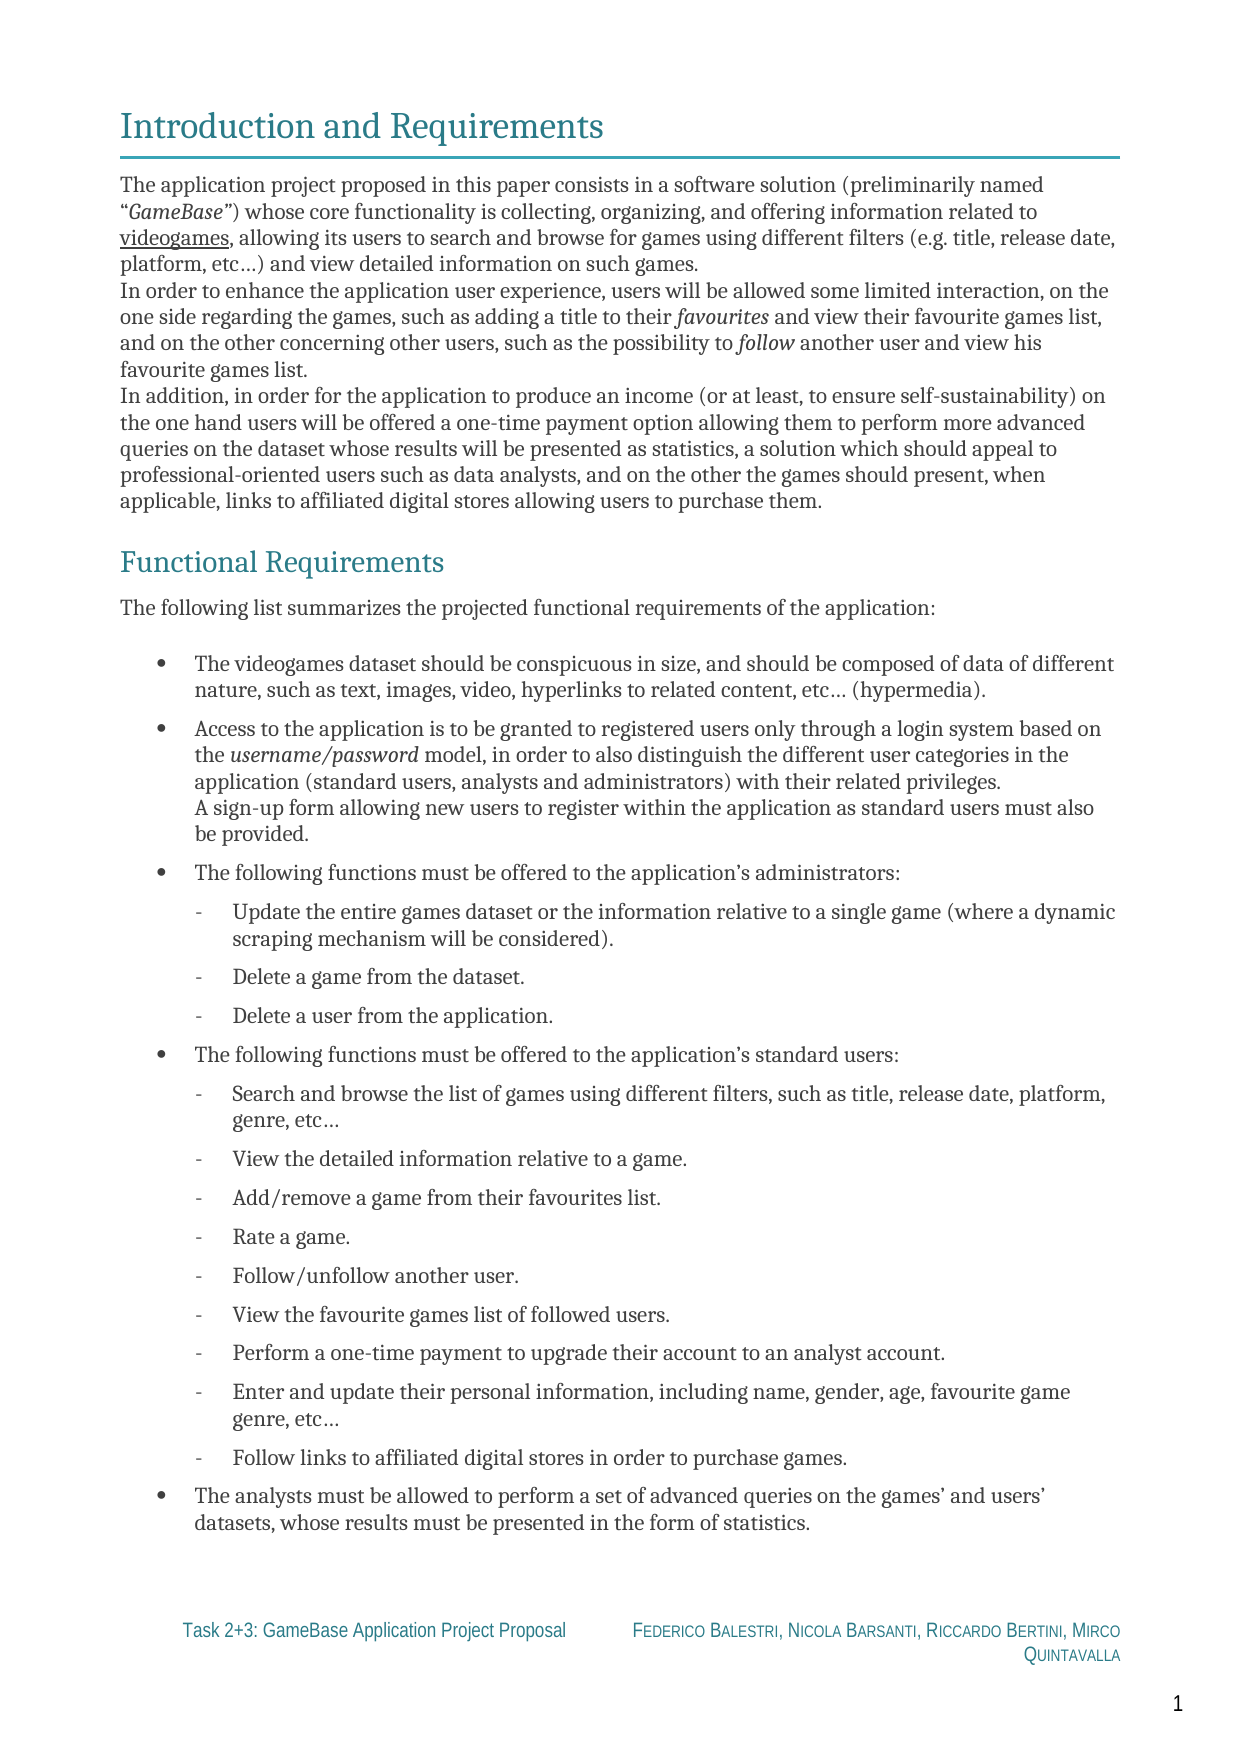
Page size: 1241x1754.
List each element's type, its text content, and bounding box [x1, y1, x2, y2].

list Search and browse the list of games using different filters, such as title, release date, platform, genre, etc… [195, 1081, 1120, 1133]
list Perform a one-time payment to upgrade their account to an analyst account. [195, 1340, 1120, 1367]
list Access to the application is to be granted to registered users only through a login system based on the username/password model, in order to also distinguish the different user categories in the application (standard users, analysts and administrators) with their related privileges. A sign-up form allowing new users to register within the application as standard users must also be provided. [157, 716, 1120, 848]
list Delete a game from the dataset. [195, 964, 1120, 991]
text Introduction and Requirements [120, 105, 1120, 156]
list View the favourite games list of followed users. [195, 1301, 1120, 1328]
list Update the entire games dataset or the information relative to a single game (where a dynamic scraping mechanism will be considered). [195, 899, 1120, 952]
list Follow links to affiliated digital stores in order to purchase games. [195, 1444, 1120, 1471]
text The application project proposed in this paper consists in a software solution (preliminarily named “GameBase”) whose core functionality is collecting, organizing, and offering information related to videogames, allowing its users to search and browse for games using different filters (e.g. title, release date, platform, etc…) and view detailed information on such games. In order to enhance the application user experience, users will be allowed some limited interaction, on the one side regarding the games, such as adding a title to their favourites and view their favourite games list, and on the other concerning other users, such as the possibility to follow another user and view his favourite games list. In addition, in order for the application to produce an income (or at least, to ensure self-sustainability) on the one hand users will be offered a one-time payment option allowing them to perform more advanced queries on the dataset whose results will be presented as statistics, a solution which should appeal to professional-oriented users such as data analysts, and on the other the games should present, when applicable, links to affiliated digital stores allowing users to purchase them. [120, 172, 1120, 515]
list The following functions must be offered to the application’s standard users: [157, 1042, 1120, 1068]
list Add/remove a game from their favourites list. [195, 1185, 1120, 1211]
list The following functions must be offered to the application’s administrators: [157, 860, 1120, 886]
list Delete a user from the application. [195, 1003, 1120, 1029]
list View the detailed information relative to a game. [195, 1146, 1120, 1172]
text The following list summarizes the projected functional requirements of the application: [120, 595, 1120, 621]
text Functional Requirements [120, 544, 1120, 580]
list The analysts must be allowed to perform a set of advanced queries on the games’ and users’ datasets, whose results must be presented in the form of statistics. [157, 1483, 1120, 1536]
list Follow/unfollow another user. [195, 1262, 1120, 1289]
list Enter and update their personal information, including name, gender, age, favourite game genre, etc… [195, 1379, 1120, 1432]
list The videogames dataset should be conspicuous in size, and should be composed of data of different nature, such as text, images, video, hyperlinks to related content, etc… (hypermedia). [157, 651, 1120, 703]
list Rate a game. [195, 1224, 1120, 1250]
